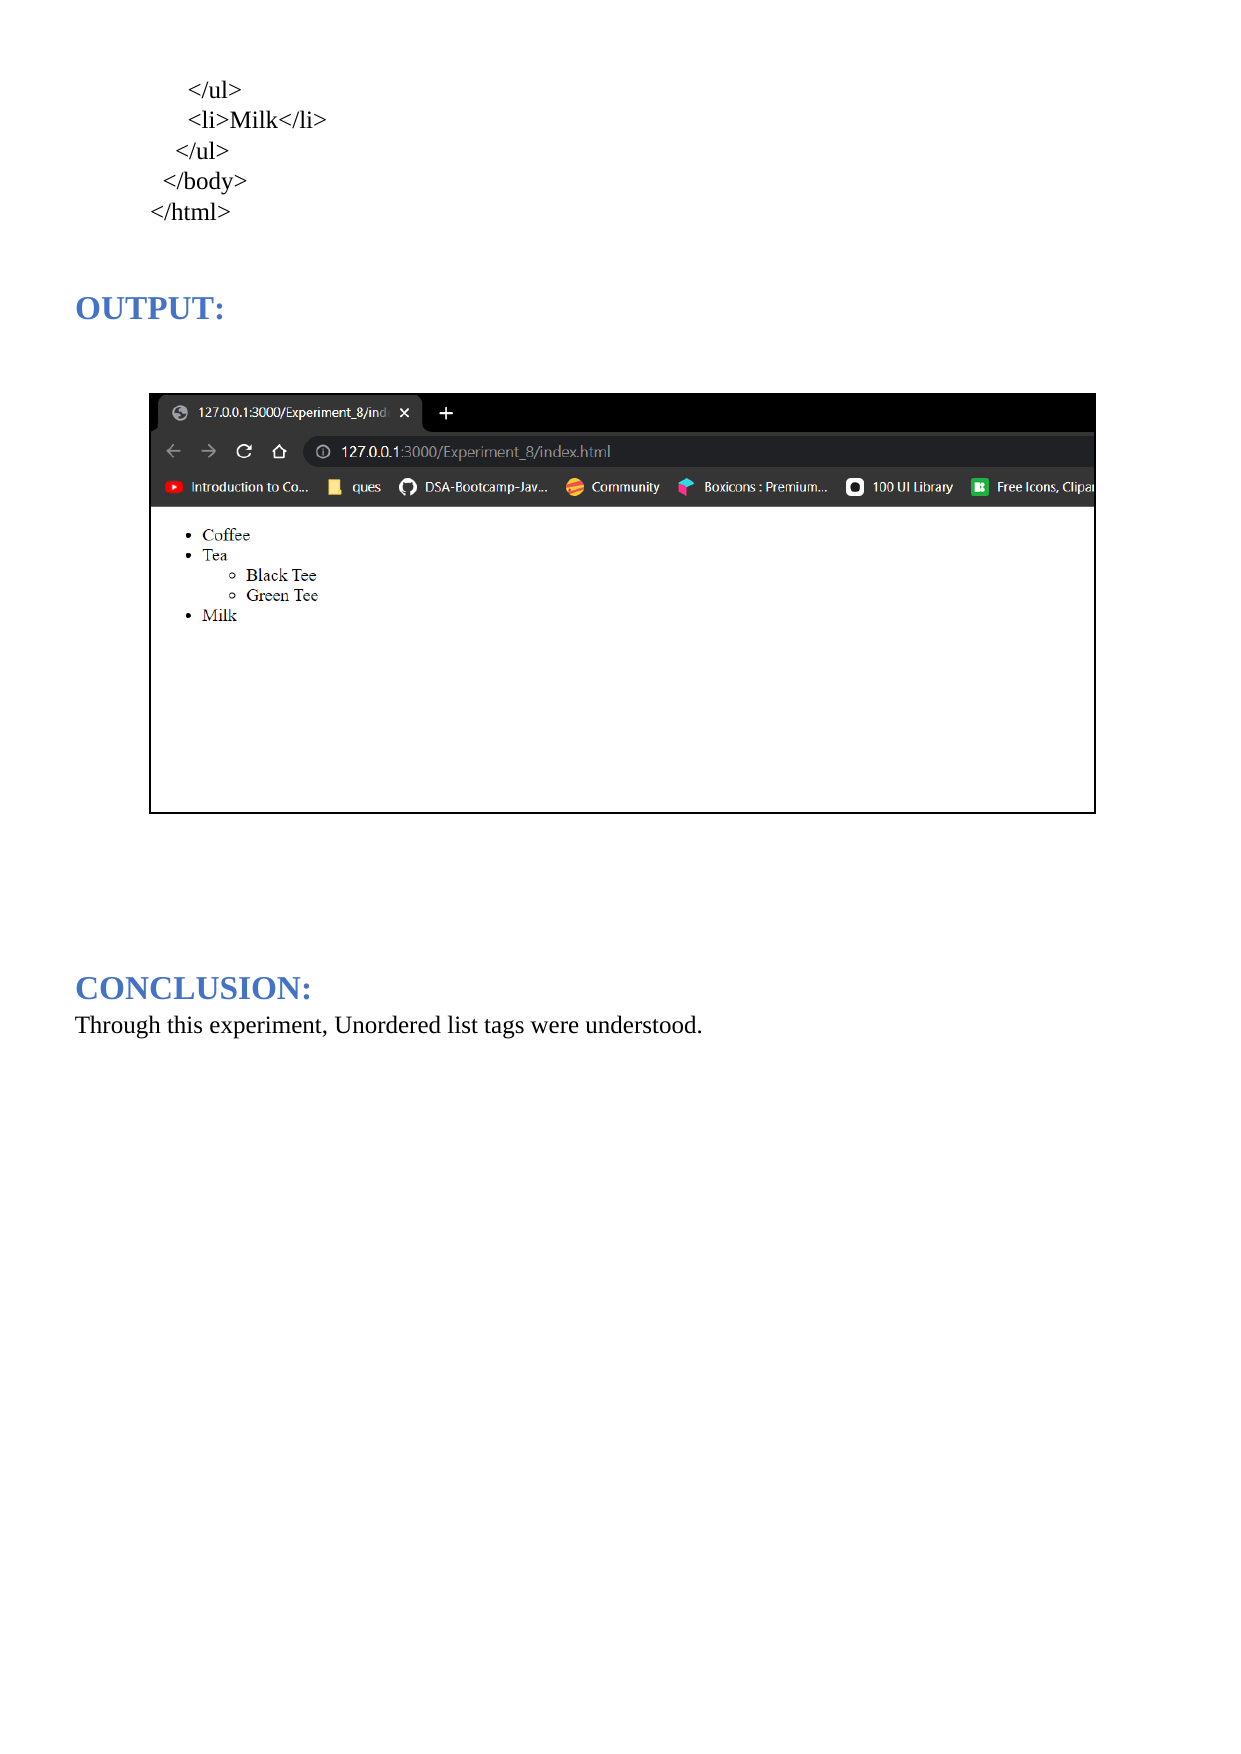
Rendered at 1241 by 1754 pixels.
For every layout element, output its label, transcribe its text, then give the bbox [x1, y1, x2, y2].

text </ul> [150, 75, 1165, 104]
text CONCLUSION: [75, 968, 1165, 1007]
text </body> [150, 166, 1165, 195]
text <li>Milk</li> [150, 105, 1165, 134]
text </html> [150, 197, 1165, 225]
text OUTPUT: [75, 288, 1165, 326]
text Through this experiment, Unordered list tags were understood. [74, 1010, 1165, 1038]
picture [151, 395, 1094, 812]
text </ul> [150, 136, 1165, 164]
